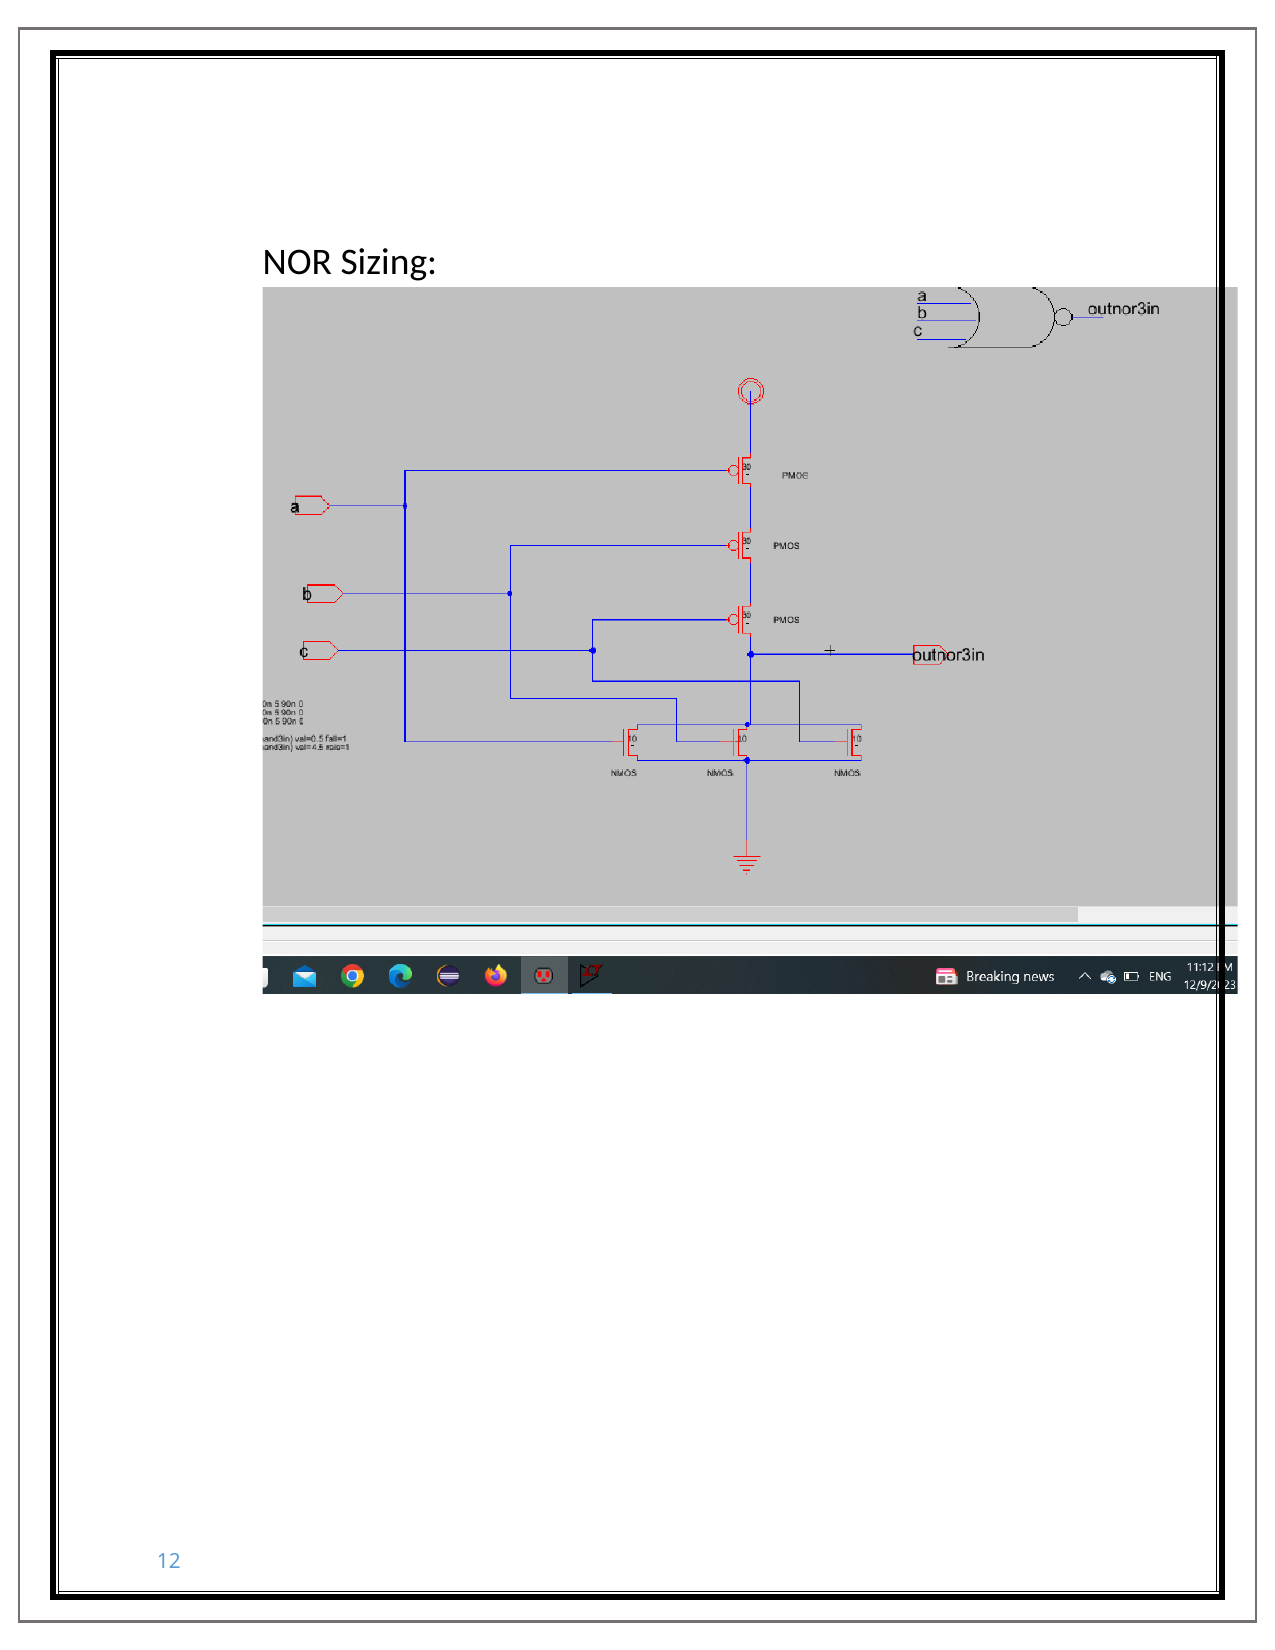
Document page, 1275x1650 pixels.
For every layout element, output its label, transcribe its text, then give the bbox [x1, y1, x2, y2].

picture [262, 287, 1216, 994]
list NOR Sizing: [262, 238, 1125, 284]
picture [1225, 287, 1238, 994]
